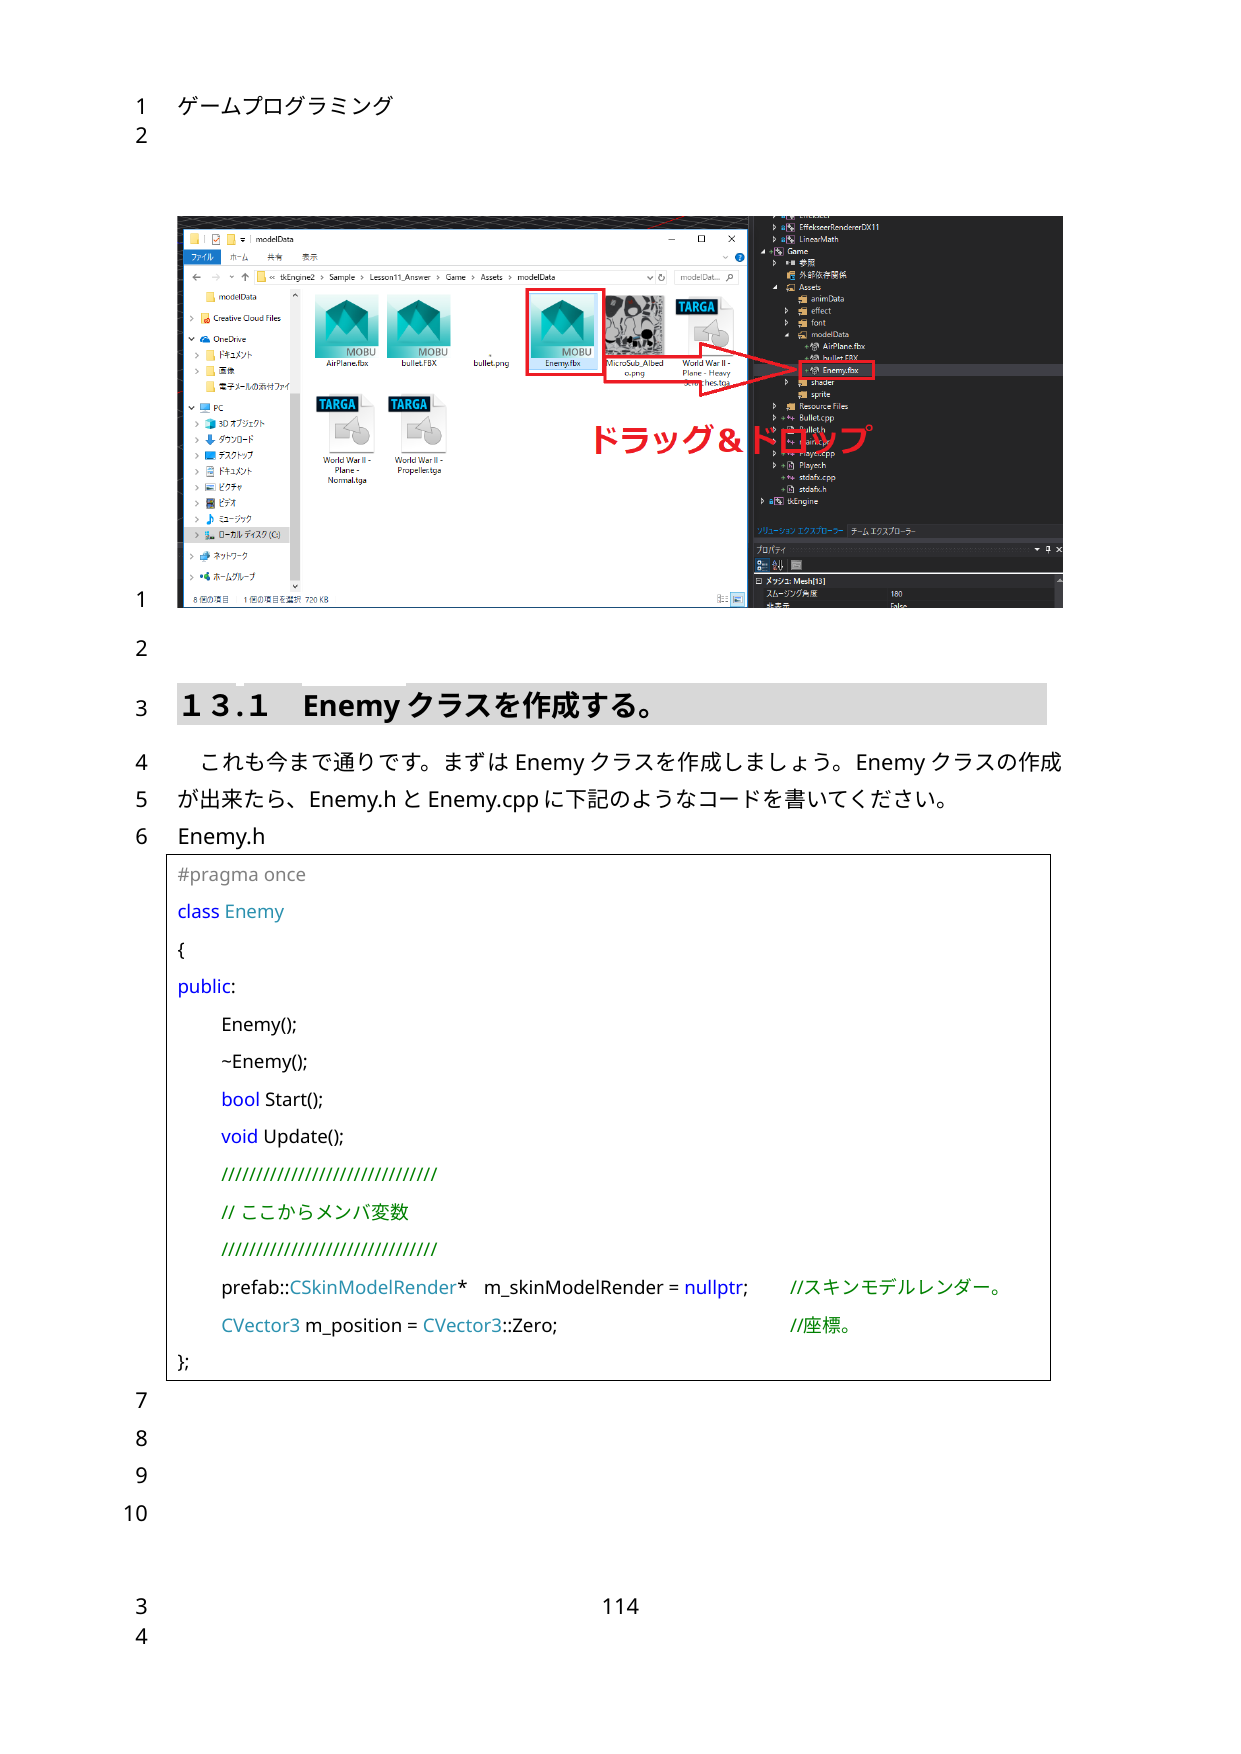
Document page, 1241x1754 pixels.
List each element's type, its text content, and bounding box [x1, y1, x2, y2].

text Enemy.h [177, 817, 1063, 854]
picture [177, 216, 1063, 608]
subtitle １３.１ Enemyクラスを作成する。 [177, 667, 1063, 742]
table_header #pragma once class Enemy { public: Enemy(); ~Enemy(); bool Start(); void Update(); /////////////////////////////// // ここからメンバ変数 /////////////////////////////// prefab::CSkinModelRender* m_skinModelRender = nullptr; //スキンモデルレンダー。 CVector3 m_position = CVector3::Zero; //座標。 }; [167, 855, 1050, 1380]
text これも今まで通りです。まずはEnemyクラスを作成しましょう。Enemyクラスの作成が出来たら、Enemy.hとEnemy.cppに下記のようなコードを書いてください。 [177, 742, 1063, 817]
